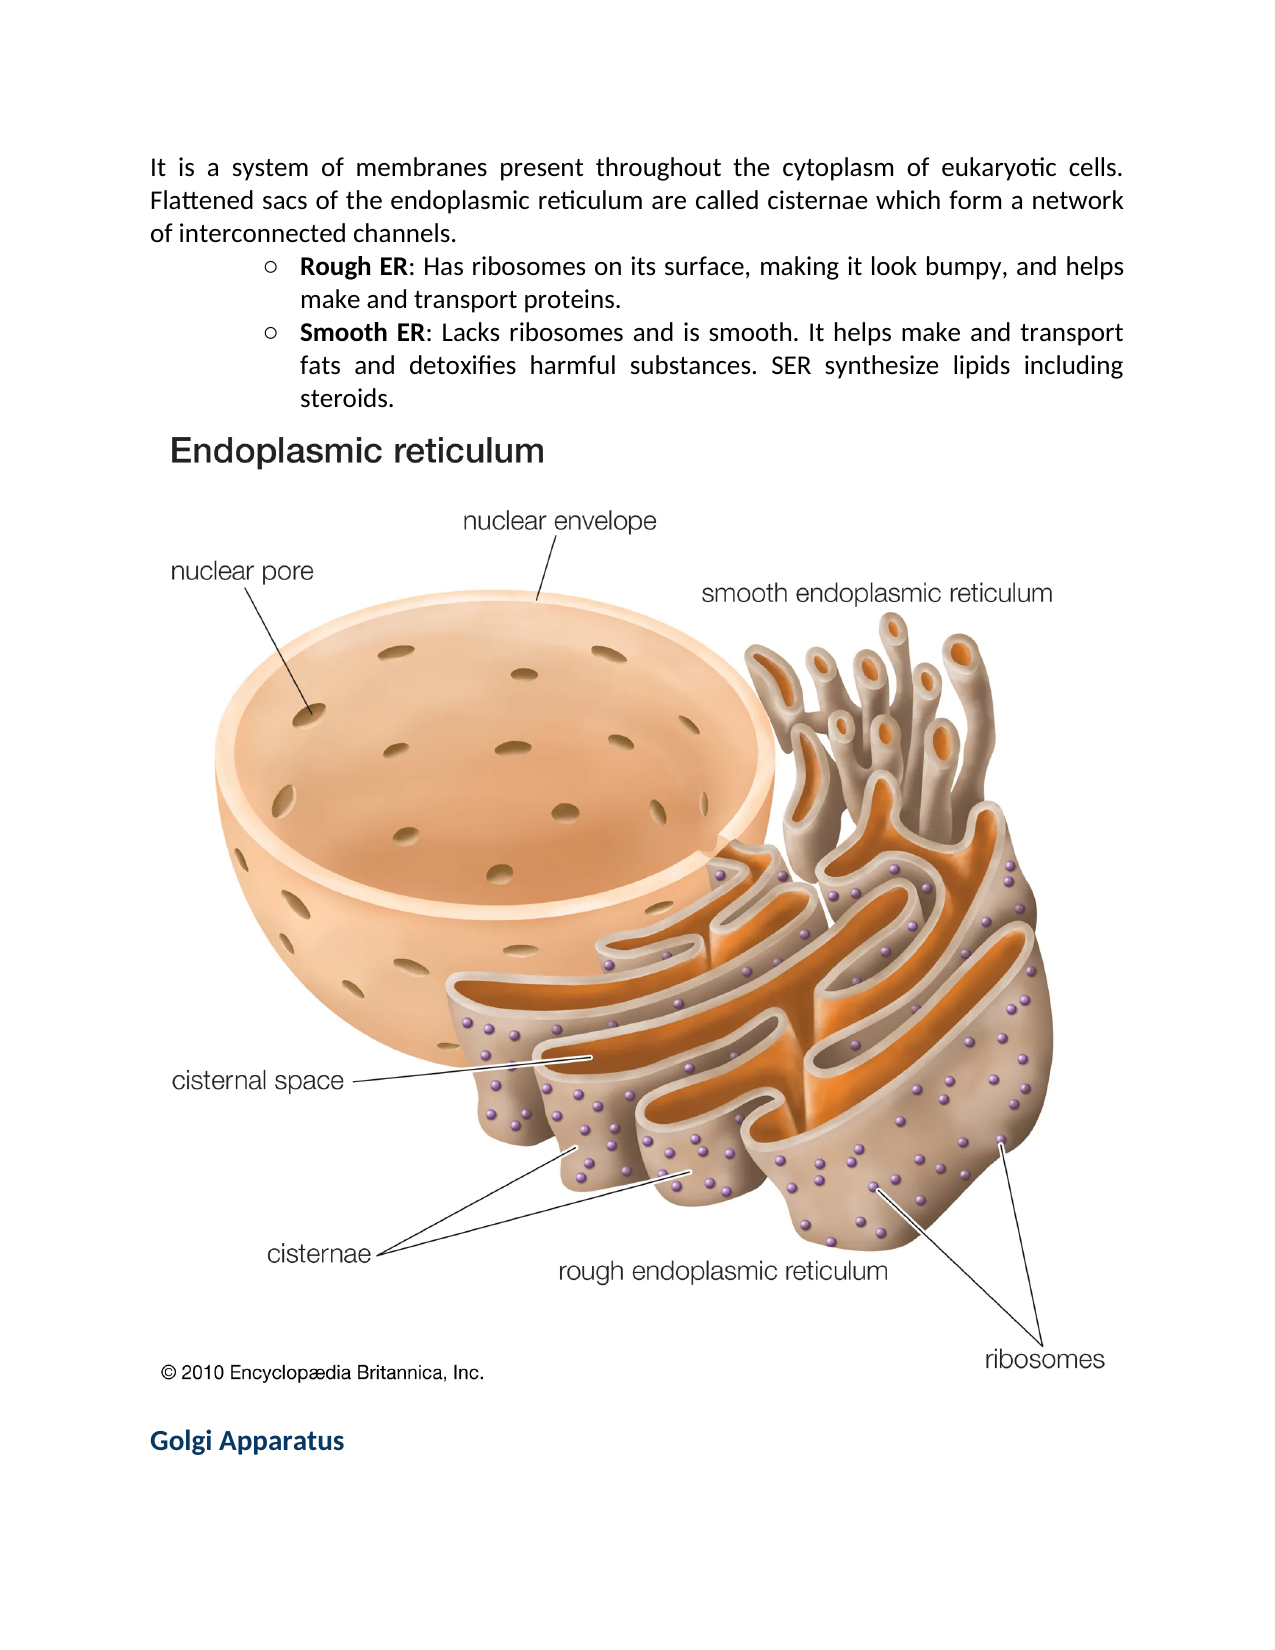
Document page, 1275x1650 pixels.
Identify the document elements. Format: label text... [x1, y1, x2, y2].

picture [150, 414, 1125, 1390]
list Rough ER: Has ribosomes on its surface, making it look bumpy, and helps make and transport proteins. [262, 249, 1125, 315]
list Smooth ER: Lacks ribosomes and is smooth. It helps make and transport fats and detoxifies harmful substances. SER synthesize lipids including steroids. [262, 315, 1125, 414]
text Golgi Apparatus [150, 1422, 1125, 1458]
text It is a system of membranes present throughout the cytoplasm of eukaryotic cells. Flattened sacs of the endoplasmic reticulum are called cisternae which form a network of interconnected channels. [150, 150, 1125, 249]
